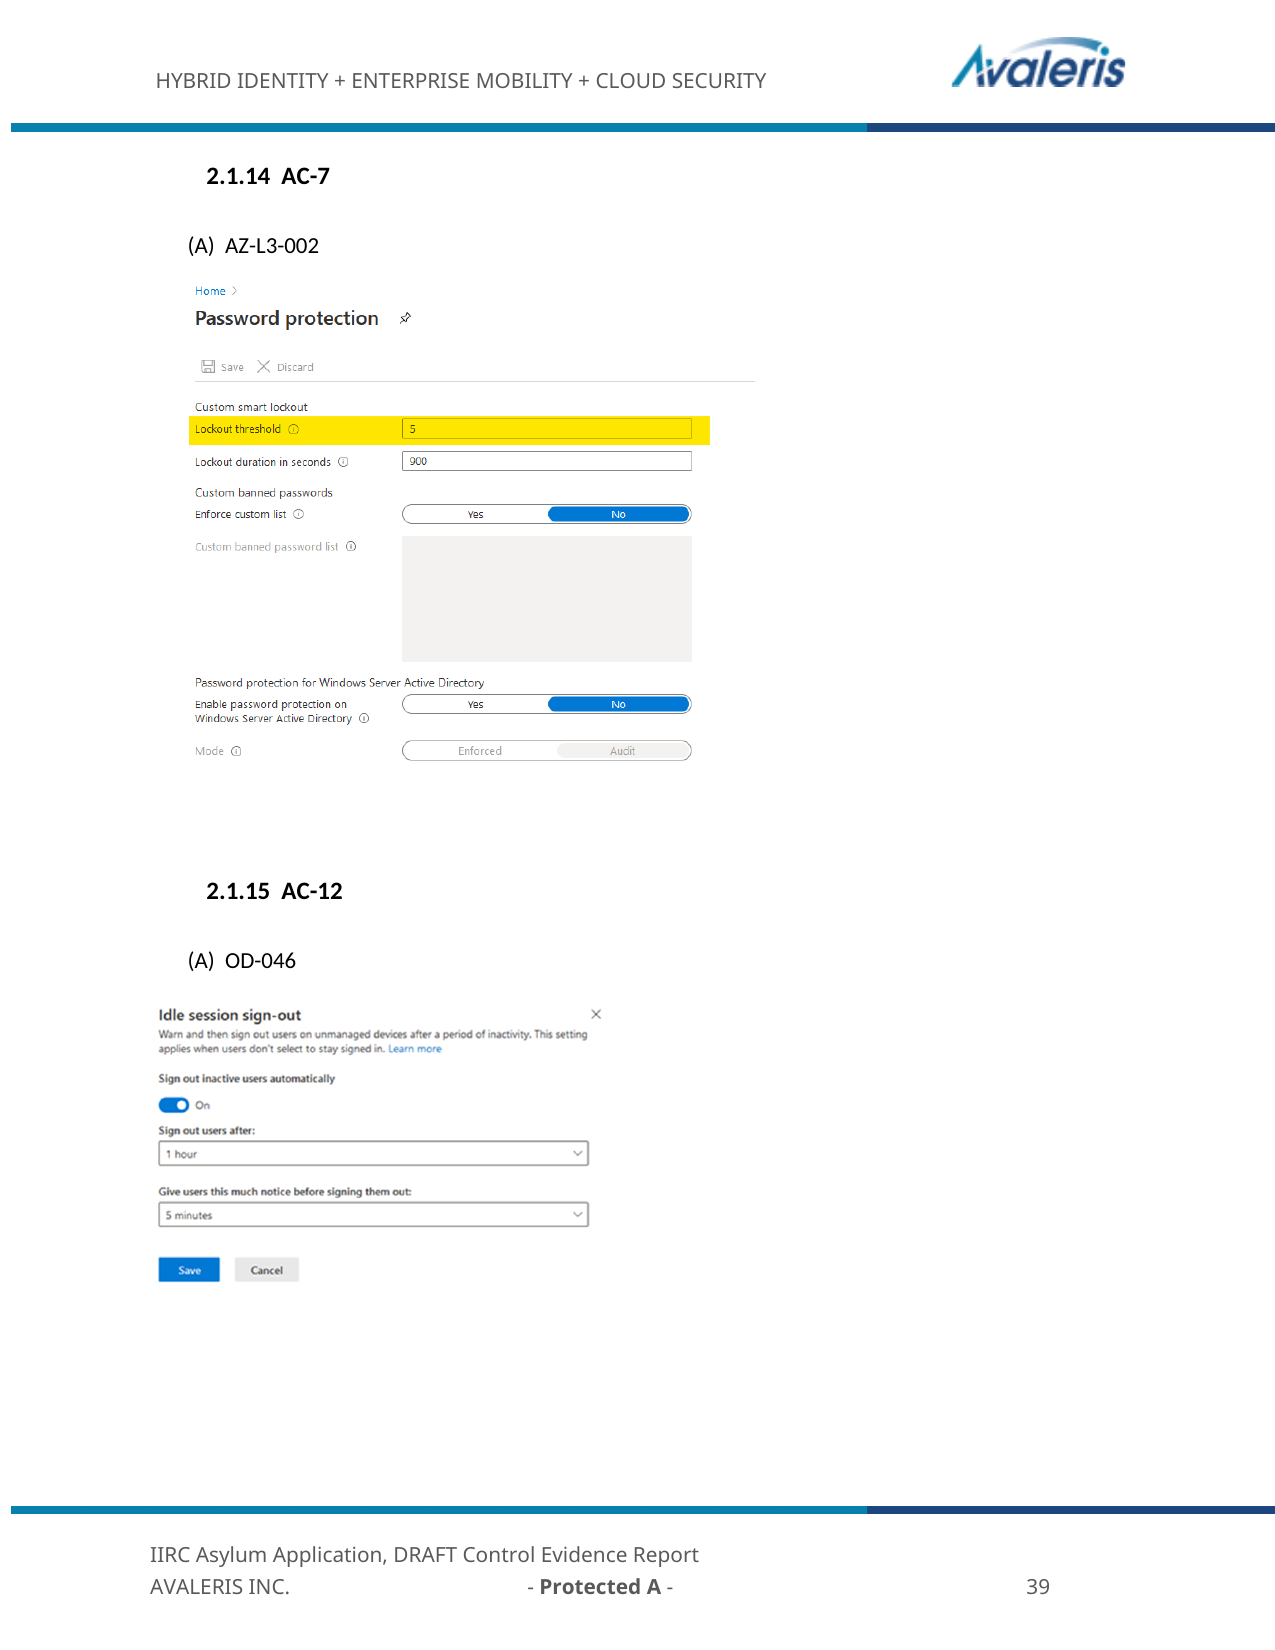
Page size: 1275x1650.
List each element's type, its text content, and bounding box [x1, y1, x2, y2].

list OD-046 [187, 946, 1125, 974]
subtitle AC-12 [206, 875, 1125, 906]
subtitle AC-7 [206, 160, 1125, 191]
picture [868, 123, 1275, 132]
list AZ-L3-002 [187, 231, 1125, 259]
picture [868, 1506, 1275, 1514]
picture [150, 997, 614, 1357]
picture [187, 282, 755, 848]
picture [951, 37, 1125, 87]
